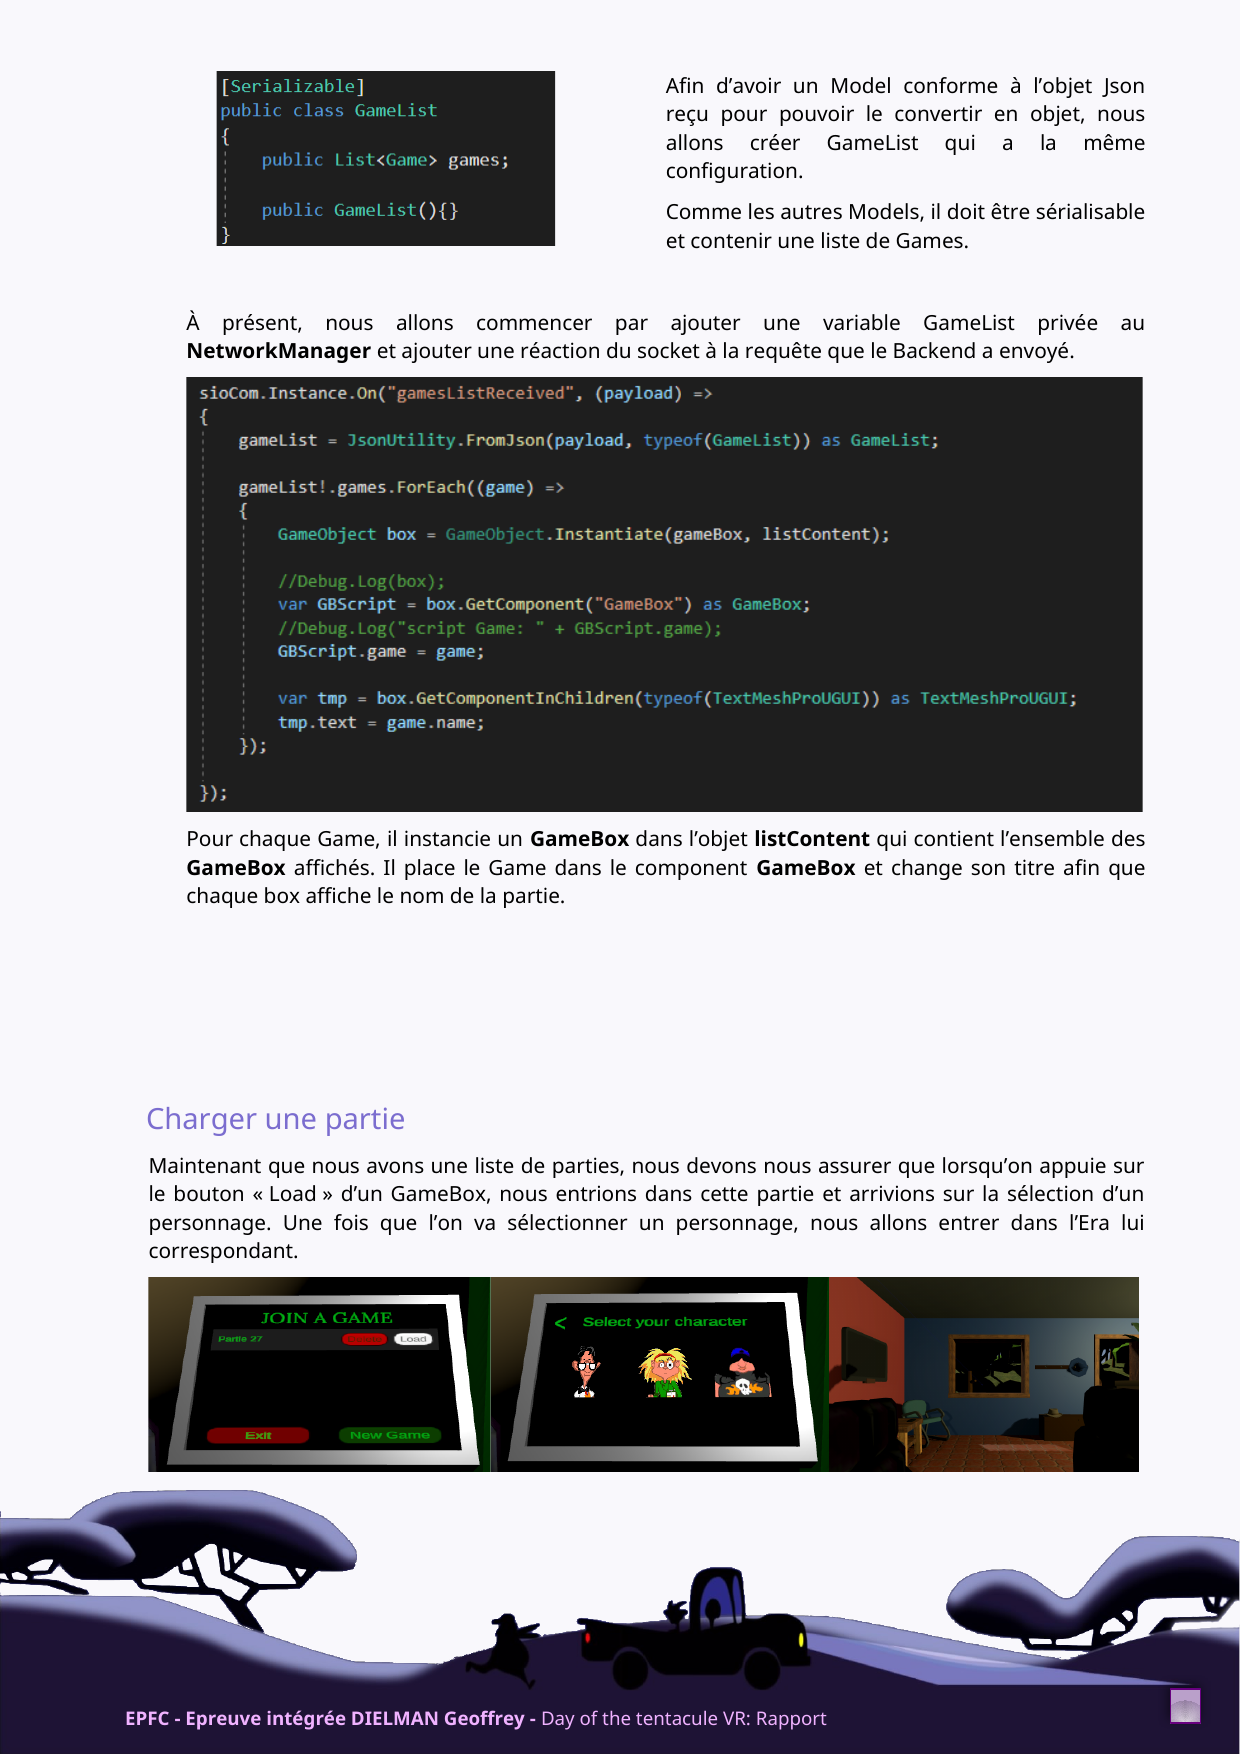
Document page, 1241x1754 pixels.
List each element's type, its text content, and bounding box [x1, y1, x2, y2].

text Comme les autres Models, il doit être sérialisable et contenir une liste de Games. [217, 197, 1146, 254]
text Pour chaque Game, il instancie un GameBox dans l’objet listContent qui contient l’ensemble des GameBox affichés. Il place le Game dans le component GameBox et change son titre afin que chaque box affiche le nom de la partie. [186, 824, 1146, 910]
text Maintenant que nous avons une liste de parties, nous devons nous assurer que lorsqu’on appuie sur le bouton « Load » d’un GameBox, nous entrions dans cette partie et arrivions sur la sélection d’un personnage. Une fois que l’on va sélectionner un personnage, nous allons entrer dans l’Era lui correspondant. [148, 1151, 1146, 1264]
picture [216, 71, 555, 246]
text À présent, nous allons commencer par ajouter une variable GameList privée au NetworkManager et ajouter une réaction du socket à la requête que le Backend a envoyé. [186, 308, 1146, 364]
picture [148, 1277, 1139, 1472]
subtitle Charger une partie [146, 1099, 1146, 1138]
picture [0, 1479, 1240, 1754]
picture [186, 377, 1143, 812]
text Afin d’avoir un Model conforme à l’objet Json reçu pour pouvoir le convertir en objet, nous allons créer GameList qui a la même configuration. [555, 71, 1146, 185]
